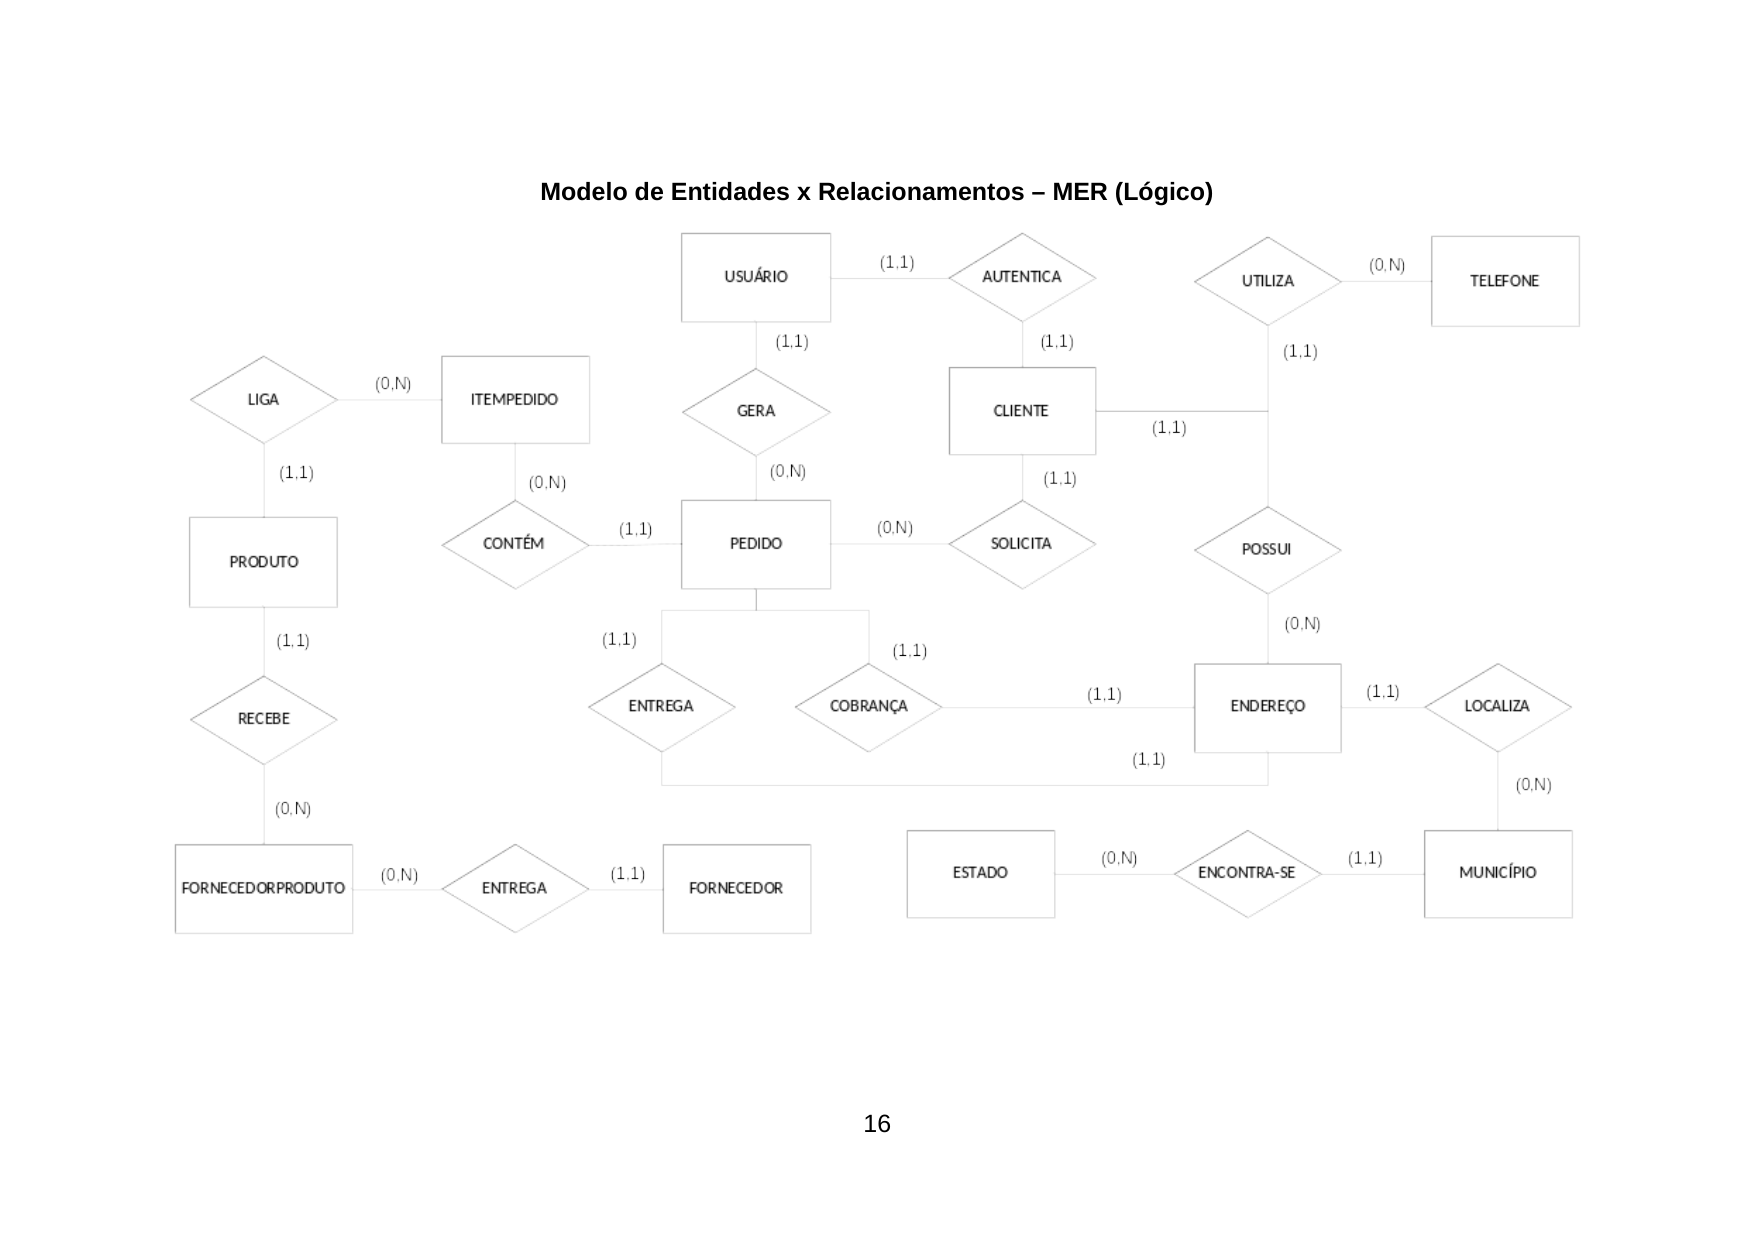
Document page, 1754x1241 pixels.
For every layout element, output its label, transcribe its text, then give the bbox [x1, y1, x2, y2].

text Modelo de Entidades x Relacionamentos – MER (Lógico) [148, 177, 1606, 206]
